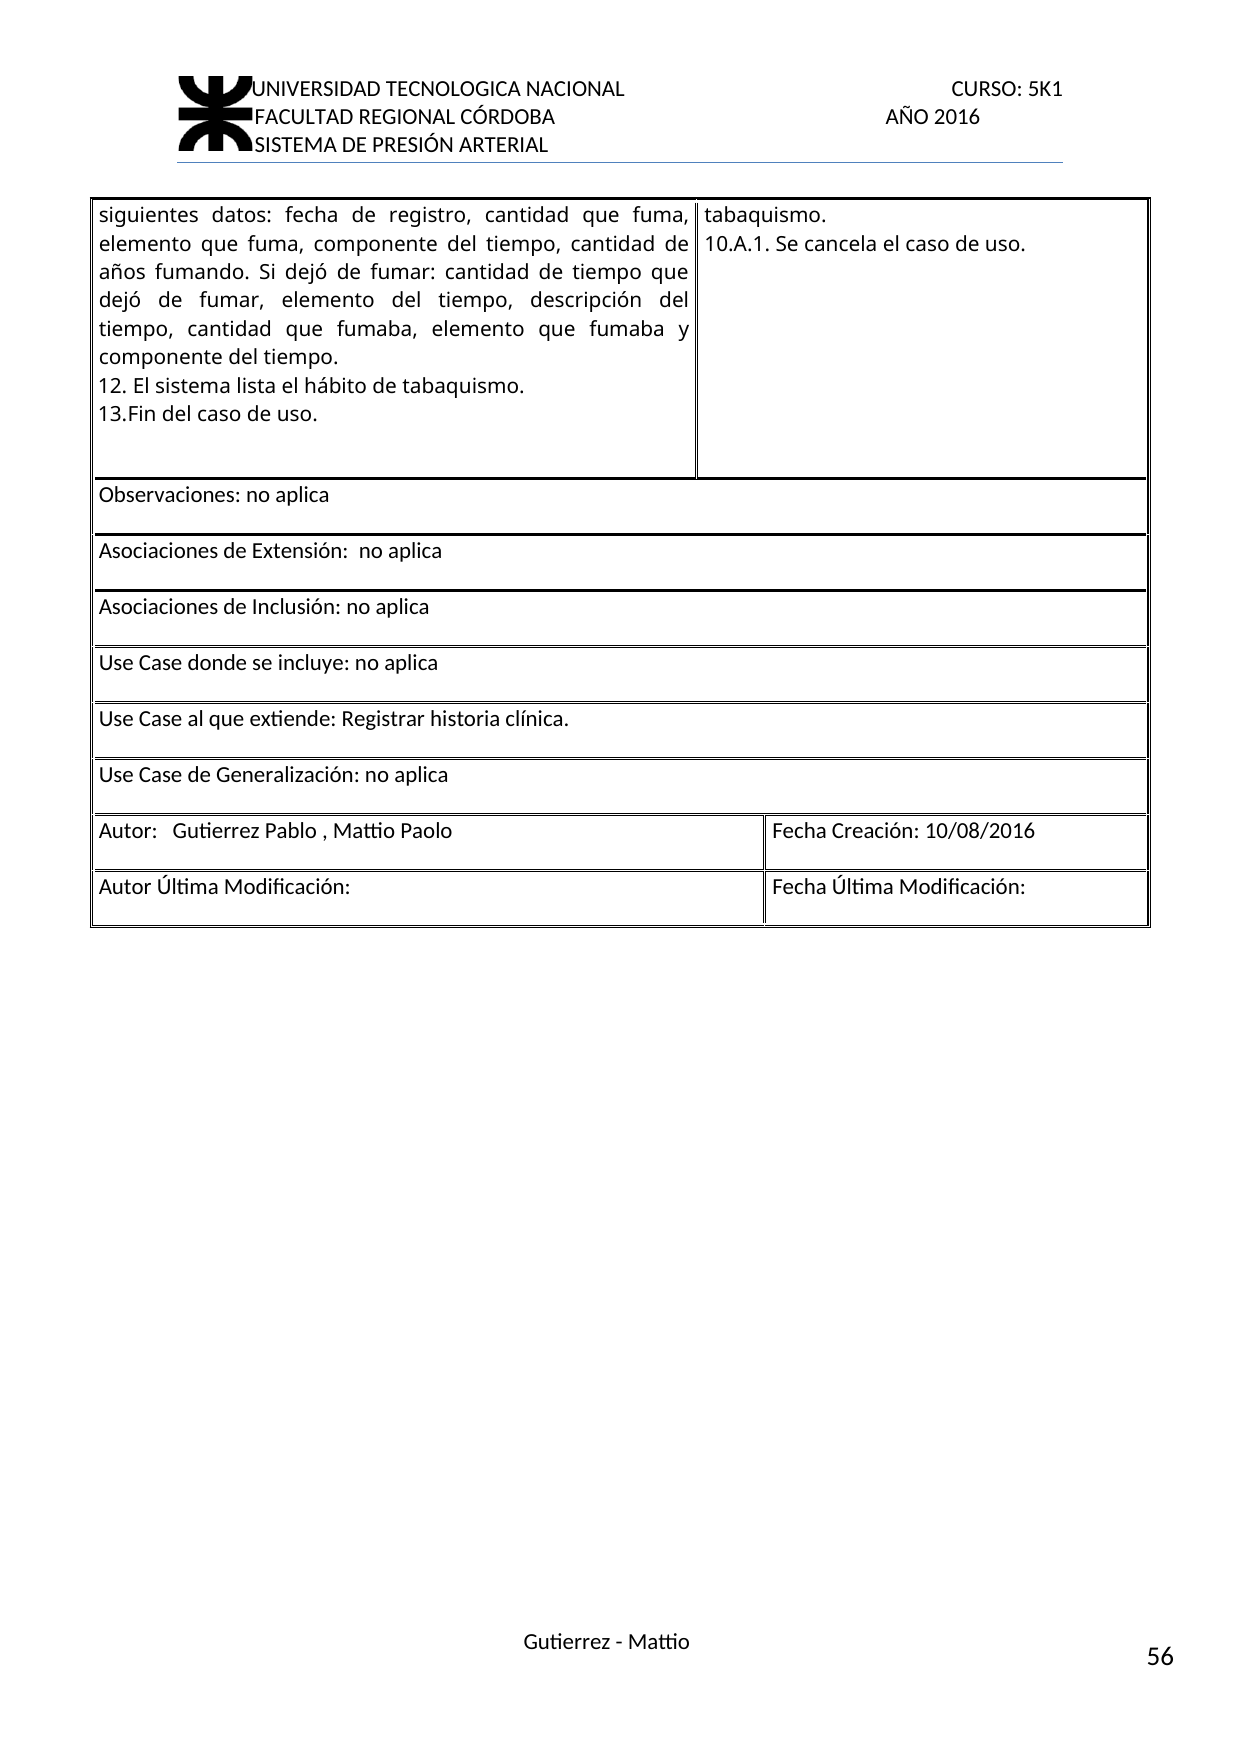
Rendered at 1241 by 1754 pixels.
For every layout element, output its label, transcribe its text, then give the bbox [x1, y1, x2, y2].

table_cell Observaciones: no aplica [93, 477, 1147, 533]
table_cell Asociaciones de Extensión: no aplica [91, 533, 1149, 589]
table_cell Fecha Última Modificación: [765, 869, 1148, 924]
table_cell Use Case de Generalización: no aplica [91, 757, 1149, 813]
table_cell Fecha Creación: 10/08/2016 [765, 813, 1149, 868]
table_cell Autor: Gutierrez Pablo , Mattio Paolo [91, 813, 765, 868]
table_cell Asociaciones de Inclusión: no aplica [93, 589, 1147, 645]
table_cell Use Case al que extiende: Registrar historia clínica. [91, 701, 1149, 757]
picture [178, 76, 253, 151]
table_cell Autor Última Modificación: [93, 869, 765, 924]
table_cell Use Case donde se incluye: no aplica [91, 645, 1149, 701]
